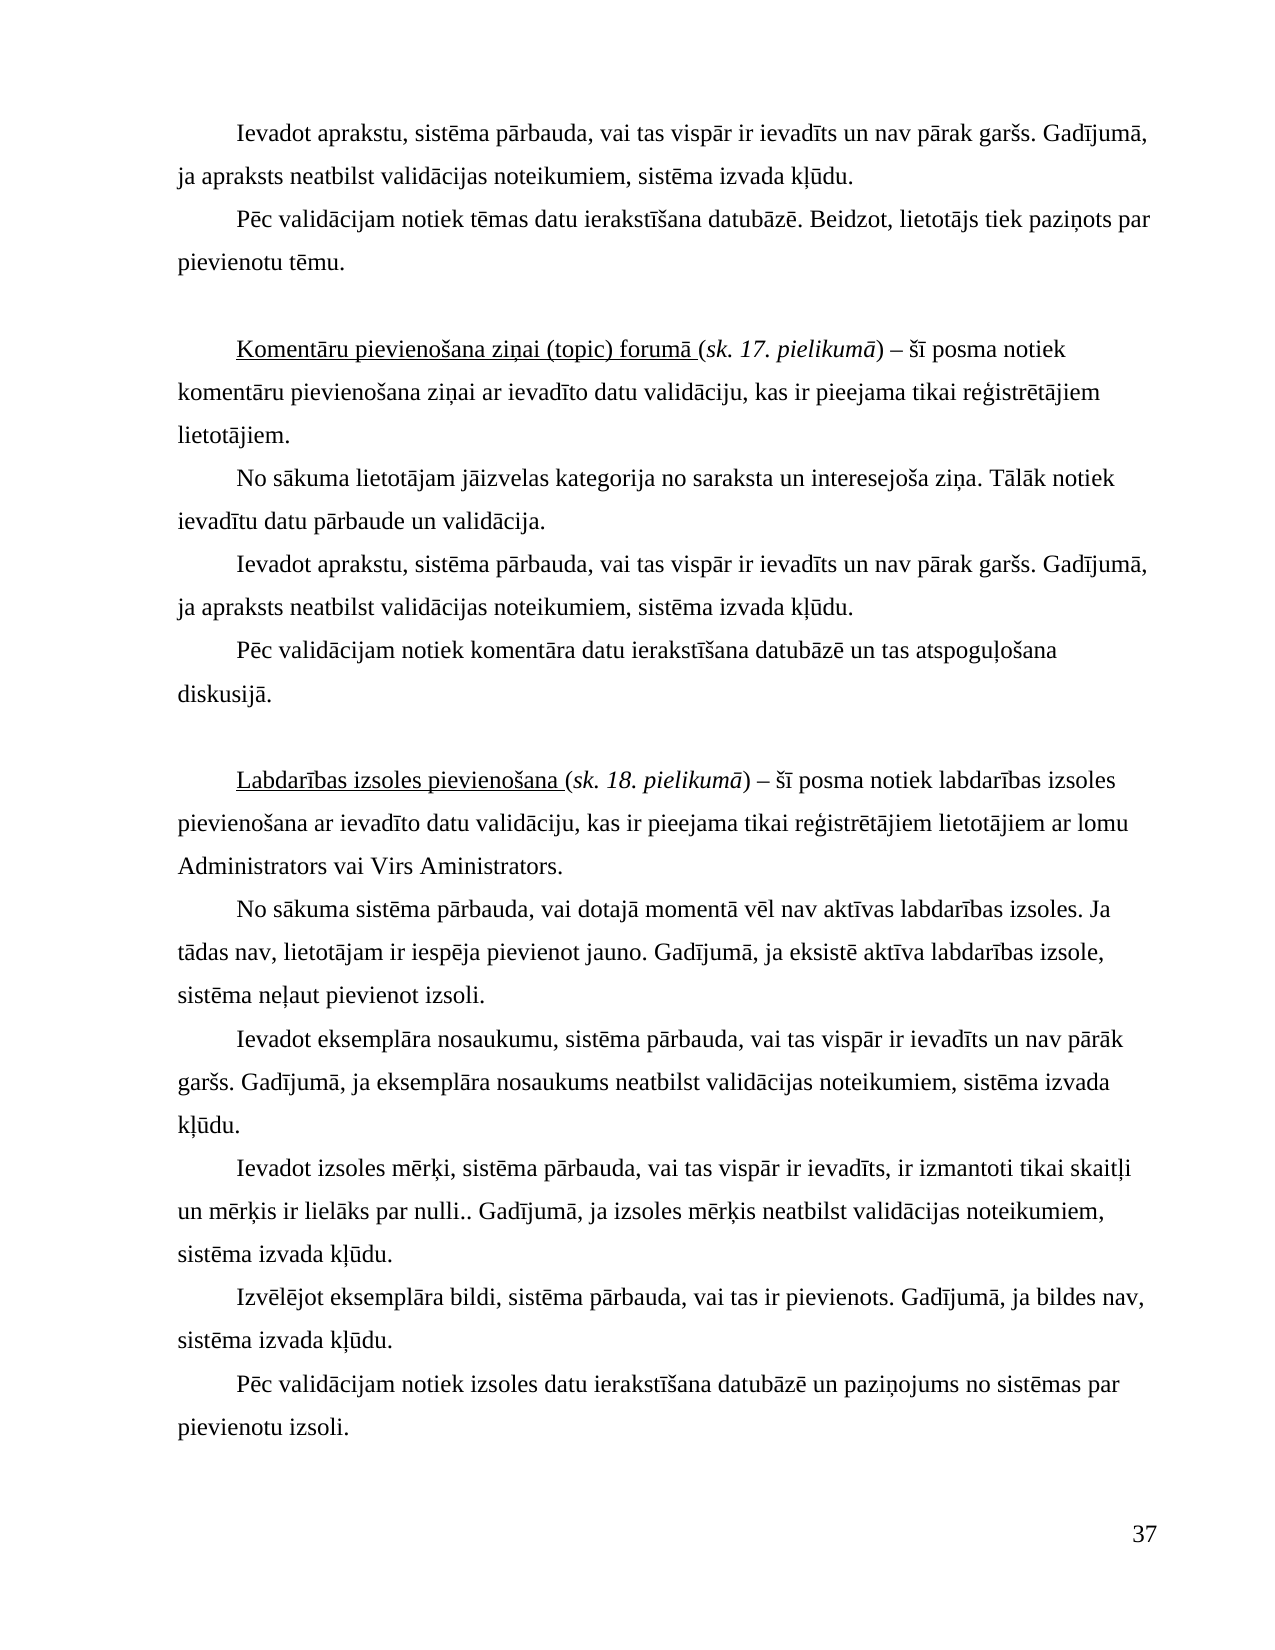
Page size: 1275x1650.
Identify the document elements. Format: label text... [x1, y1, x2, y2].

text Izvēlējot eksemplāra bildi, sistēma pārbauda, vai tas ir pievienots. Gadījumā, ja bildes nav, sistēma izvada kļūdu. [177, 1282, 1157, 1354]
text Ievadot izsoles mērķi, sistēma pārbauda, vai tas vispār ir ievadīts, ir izmantoti tikai skaitļi un mērķis ir lielāks par nulli.. Gadījumā, ja izsoles mērķis neatbilst validācijas noteikumiem, sistēma izvada kļūdu. [177, 1153, 1157, 1268]
text Ievadot aprakstu, sistēma pārbauda, vai tas vispār ir ievadīts un nav pārak garšs. Gadījumā, ja apraksts neatbilst validācijas noteikumiem, sistēma izvada kļūdu. [177, 549, 1157, 621]
text Pēc validācijam notiek komentāra datu ierakstīšana datubāzē un tas atspoguļošana diskusijā. [177, 636, 1157, 707]
text Labdarības izsoles pievienošana (sk. 18. pielikumā) – šī posma notiek labdarības izsoles pievienošana ar ievadīto datu validāciju, kas ir pieejama tikai reģistrētājiem lietotājiem ar lomu Administrators vai Virs Aministrators. [177, 765, 1157, 880]
text Pēc validācijam notiek tēmas datu ierakstīšana datubāzē. Beidzot, lietotājs tiek paziņots par pievienotu tēmu. [177, 204, 1157, 276]
text Ievadot eksemplāra nosaukumu, sistēma pārbauda, vai tas vispār ir ievadīts un nav pārāk garšs. Gadījumā, ja eksemplāra nosaukums neatbilst validācijas noteikumiem, sistēma izvada kļūdu. [177, 1024, 1157, 1139]
text Ievadot aprakstu, sistēma pārbauda, vai tas vispār ir ievadīts un nav pārak garšs. Gadījumā, ja apraksts neatbilst validācijas noteikumiem, sistēma izvada kļūdu. [177, 118, 1157, 190]
text Pēc validācijam notiek izsoles datu ierakstīšana datubāzē un paziņojums no sistēmas par pievienotu izsoli. [177, 1369, 1157, 1441]
text No sākuma lietotājam jāizvelas kategorija no saraksta un interesejoša ziņa. Tālāk notiek ievadītu datu pārbaude un validācija. [177, 463, 1157, 535]
text Komentāru pievienošana ziņai (topic) forumā (sk. 17. pielikumā) – šī posma notiek komentāru pievienošana ziņai ar ievadīto datu validāciju, kas ir pieejama tikai reģistrētājiem lietotājiem. [177, 334, 1157, 449]
text No sākuma sistēma pārbauda, vai dotajā momentā vēl nav aktīvas labdarības izsoles. Ja tādas nav, lietotājam ir iespēja pievienot jauno. Gadījumā, ja eksistē aktīva labdarības izsole, sistēma neļaut pievienot izsoli. [177, 894, 1157, 1009]
